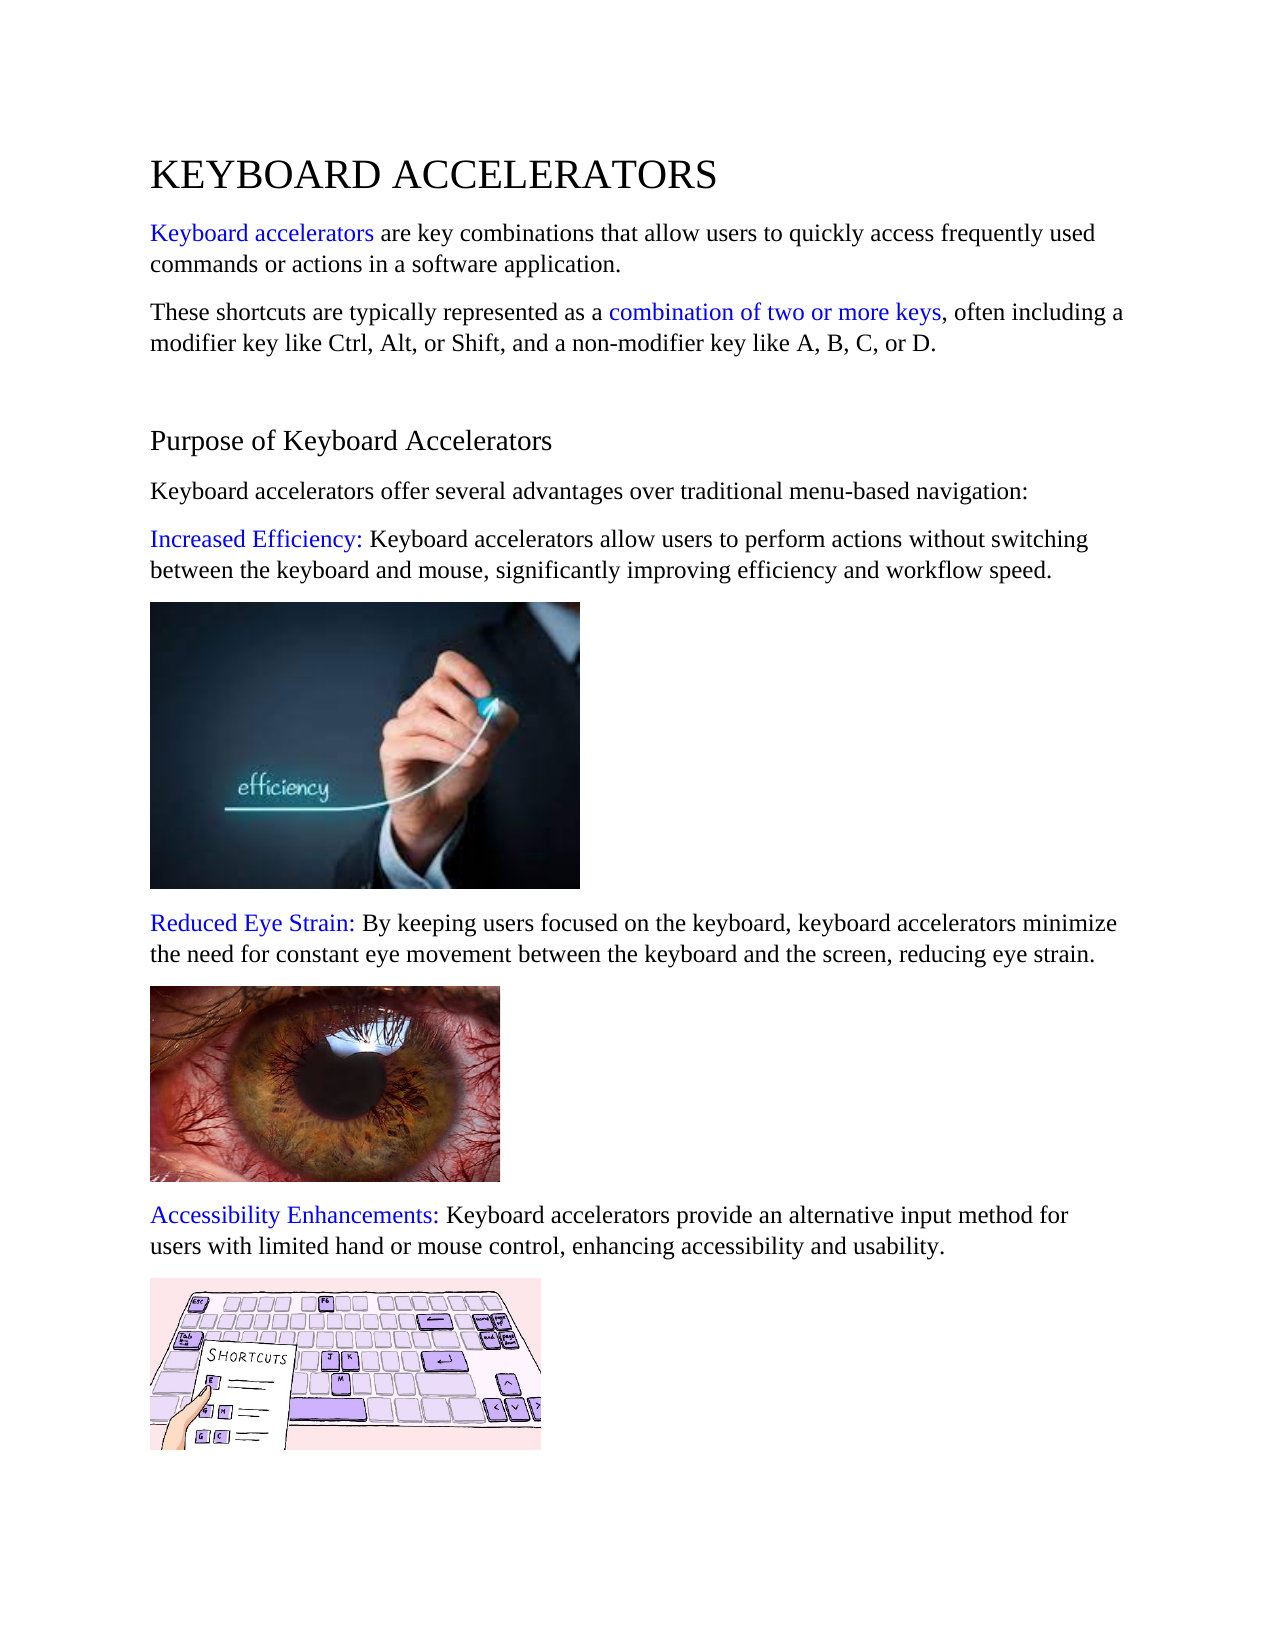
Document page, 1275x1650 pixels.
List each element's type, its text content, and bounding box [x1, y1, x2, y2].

text Keyboard accelerators are key combinations that allow users to quickly access frequently used commands or actions in a software application. [150, 218, 1125, 278]
text Purpose of Keyboard Accelerators [150, 423, 1125, 457]
picture [150, 1278, 541, 1450]
text KEYBOARD ACCELERATORS [150, 150, 1125, 198]
picture [150, 986, 501, 1182]
picture [150, 602, 580, 889]
text Increased Efficiency: Keyboard accelerators allow users to perform actions without switching between the keyboard and mouse, significantly improving efficiency and workflow speed. [150, 524, 1125, 584]
text Keyboard accelerators offer several advantages over traditional menu-based navigation: [150, 476, 1125, 505]
text These shortcuts are typically represented as a combination of two or more keys, often including a modifier key like Ctrl, Alt, or Shift, and a non-modifier key like A, B, C, or D. [150, 297, 1125, 357]
text Reduced Eye Strain: By keeping users focused on the keyboard, keyboard accelerators minimize the need for constant eye movement between the keyboard and the screen, reducing eye strain. [150, 908, 1125, 968]
text Accessibility Enhancements: Keyboard accelerators provide an alternative input method for users with limited hand or mouse control, enhancing accessibility and usability. [150, 1200, 1125, 1260]
